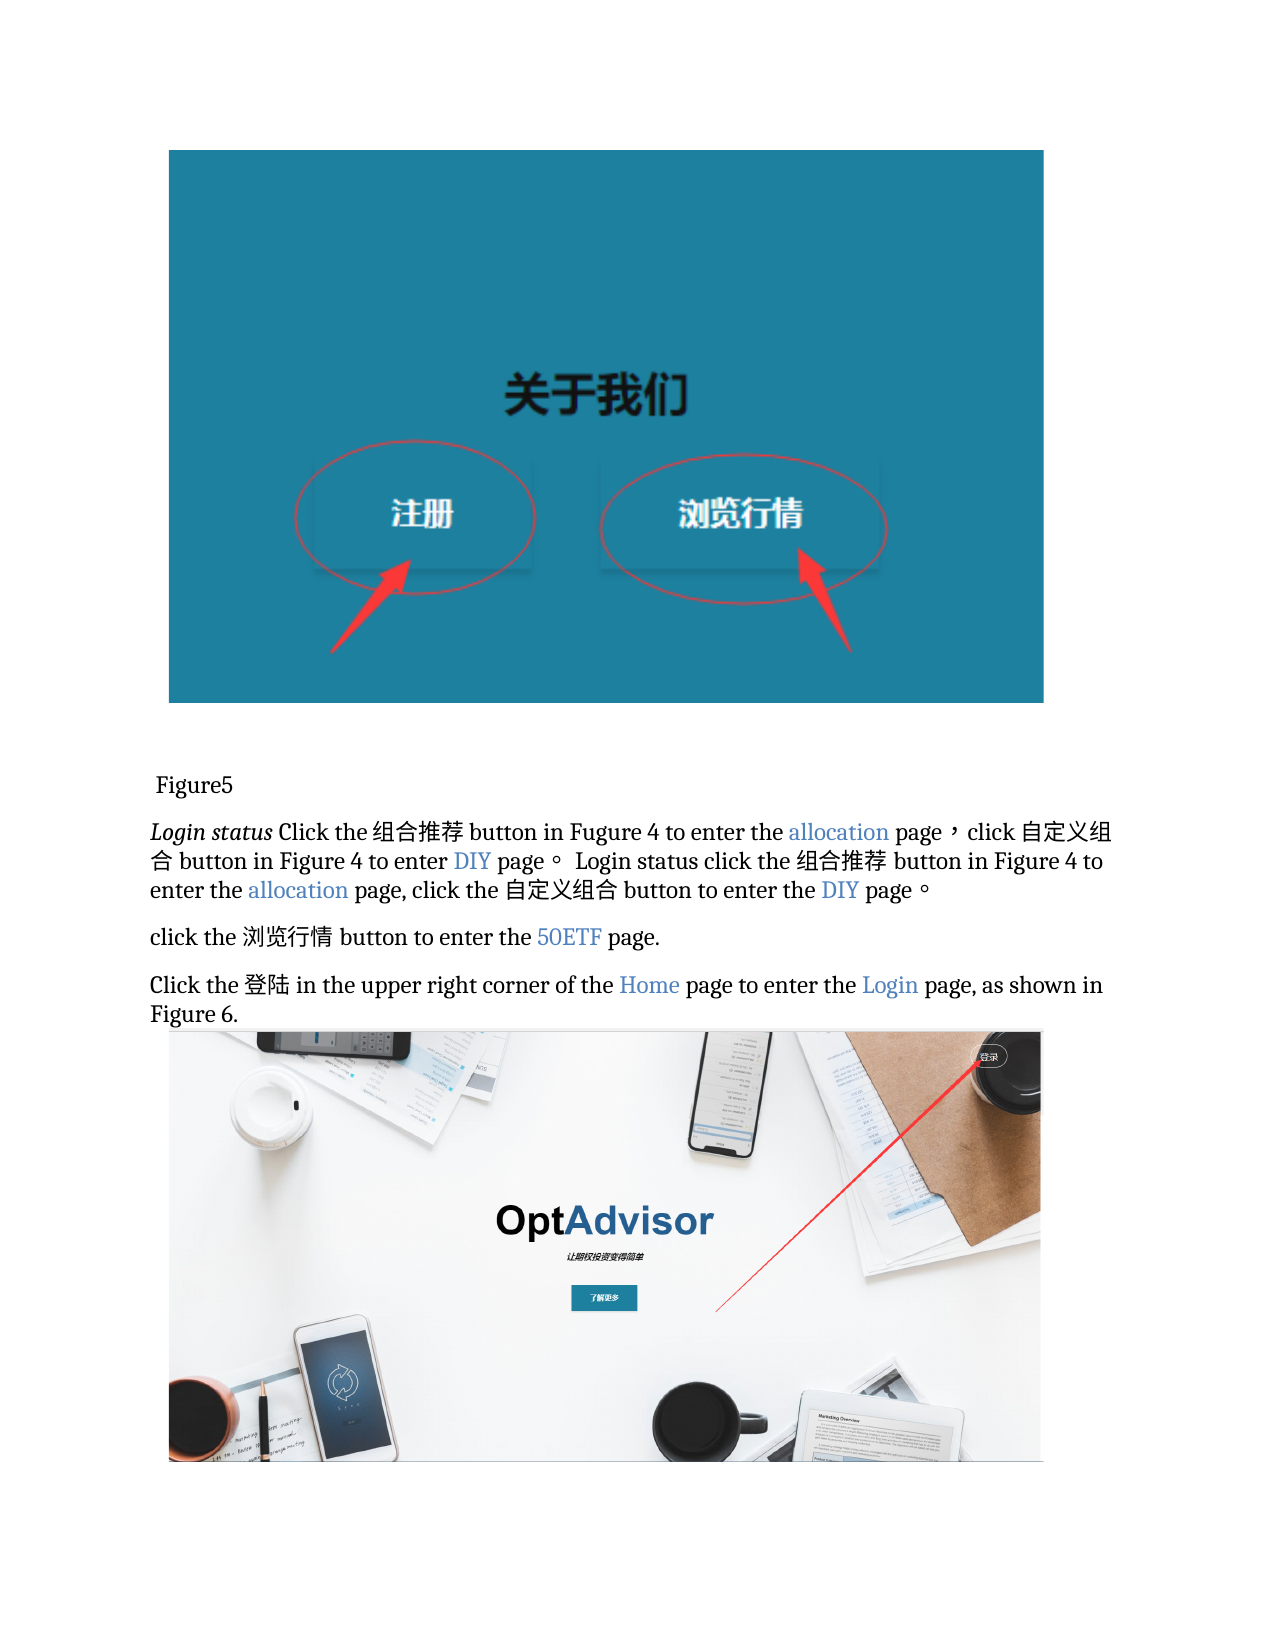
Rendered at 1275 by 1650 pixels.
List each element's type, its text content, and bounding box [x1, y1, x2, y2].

text click the 浏览行情 button to enter the 50ETF page. [150, 923, 1125, 952]
picture [168, 1028, 1044, 1462]
text Figure5 [150, 771, 1125, 799]
text Login status Click the组合推荐button in Fugure 4 to enter the allocation page，click 自定义组合 button in Figure 4 to enter DIY page。 Login status click the 组合推荐 button in Figure 4 to enter the allocation page, click the 自定义组合button to enter the DIY page。 [150, 818, 1125, 904]
picture [168, 150, 1044, 703]
